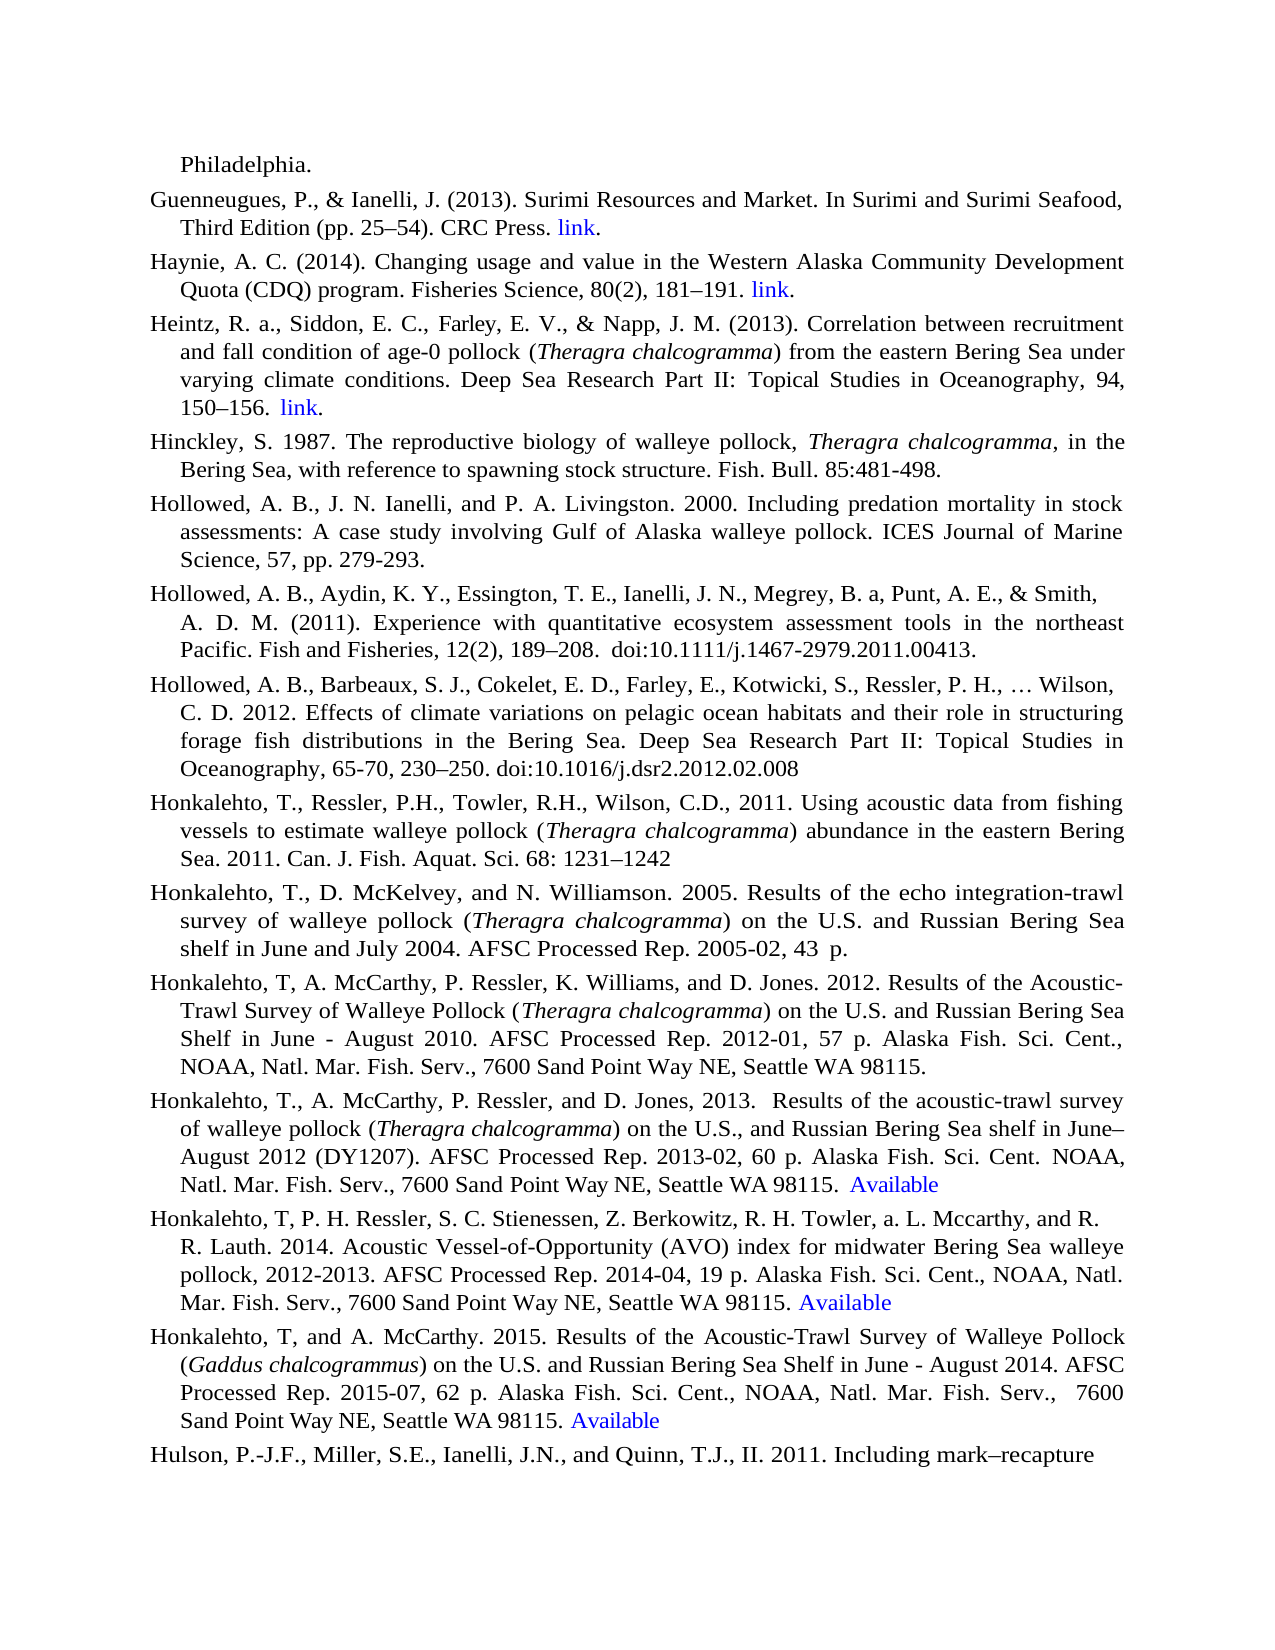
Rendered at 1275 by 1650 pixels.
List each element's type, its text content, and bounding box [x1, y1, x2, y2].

text Hinckley, S. 1987. The reproductive biology of walleye pollock, Theragra chalcogramma, in the Bering Sea, with reference to spawning stock structure. Fish. Bull. 85:481-498. [150, 428, 1125, 482]
text Honkalehto, T, A. McCarthy, P. Ressler, K. Williams, and D. Jones. 2012. Results of the Acoustic- Trawl Survey of Walleye Pollock (Theragra chalcogramma) on the U.S. and Russian Bering Sea Shelf in June - August 2010. AFSC Processed Rep. 2012-01, 57 p. Alaska Fish. Sci. Cent., NOAA, Natl. Mar. Fish. Serv., 7600 Sand Point Way NE, Seattle WA 98115. [150, 969, 1125, 1079]
text Hollowed, A. B., Aydin, K. Y., Essington, T. E., Ianelli, J. N., Megrey, B. a, Punt, A. E., & Smith, [150, 580, 1275, 607]
text Hollowed, A. B., J. N. Ianelli, and P. A. Livingston. 2000. Including predation mortality in stock assessments: A case study involving Gulf of Alaska walleye pollock. ICES Journal of Marine Science, 57, pp. 279-293. [150, 490, 1125, 572]
text Hollowed, A. B., Barbeaux, S. J., Cokelet, E. D., Farley, E., Kotwicki, S., Ressler, P. H., … Wilson, [150, 671, 1275, 697]
text Honkalehto, T, and A. McCarthy. 2015. Results of the Acoustic-Trawl Survey of Walleye Pollock (Gaddus chalcogrammus) on the U.S. and Russian Bering Sea Shelf in June - August 2014. AFSC Processed Rep. 2015-07, 62 p. Alaska Fish. Sci. Cent., NOAA, Natl. Mar. Fish. Serv., 7600 Sand Point Way NE, Seattle WA 98115. Available [150, 1323, 1125, 1433]
text Hulson, P.-J.F., Miller, S.E., Ianelli, J.N., and Quinn, T.J., II. 2011. Including mark–recapture [150, 1441, 1275, 1468]
text C. D. 2012. Effects of climate variations on pelagic ocean habitats and their role in structuring forage fish distributions in the Bering Sea. Deep Sea Research Part II: Topical Studies in Oceanography, 65-70, 230–250. doi:10.1016/j.dsr2.2012.02.008 [180, 699, 1125, 781]
text Honkalehto, T., A. McCarthy, P. Ressler, and D. Jones, 2013. Results of the acoustic-trawl survey of walleye pollock (Theragra chalcogramma) on the U.S., and Russian Bering Sea shelf in June– August 2012 (DY1207). AFSC Processed Rep. 2013-02, 60 p. Alaska Fish. Sci. Cent. NOAA, Natl. Mar. Fish. Serv., 7600 Sand Point Way NE, Seattle WA 98115. Available [150, 1087, 1125, 1197]
text Honkalehto, T, P. H. Ressler, S. C. Stienessen, Z. Berkowitz, R. H. Towler, a. L. Mccarthy, and R. [150, 1205, 1275, 1231]
text Honkalehto, T., D. McKelvey, and N. Williamson. 2005. Results of the echo integration-trawl survey of walleye pollock (Theragra chalcogramma) on the U.S. and Russian Bering Sea shelf in June and July 2004. AFSC Processed Rep. 2005-02, 43 p. [150, 879, 1125, 961]
text A. D. M. (2011). Experience with quantitative ecosystem assessment tools in the northeast Pacific. Fish and Fisheries, 12(2), 189–208. doi:10.1111/j.1467-2979.2011.00413. [180, 608, 1125, 663]
text Guenneugues, P., & Ianelli, J. (2013). Surimi Resources and Market. In Surimi and Surimi Seafood, Third Edition (pp. 25–54). CRC Press. link. [150, 186, 1125, 240]
text Honkalehto, T., Ressler, P.H., Towler, R.H., Wilson, C.D., 2011. Using acoustic data from fishing vessels to estimate walleye pollock (Theragra chalcogramma) abundance in the eastern Bering Sea. 2011. Can. J. Fish. Aquat. Sci. 68: 1231–1242 [150, 789, 1125, 871]
text Heintz, R. a., Siddon, E. C., Farley, E. V., & Napp, J. M. (2013). Correlation between recruitment and fall condition of age-0 pollock (Theragra chalcogramma) from the eastern Bering Sea under varying climate conditions. Deep Sea Research Part II: Topical Studies in Oceanography, 94, 150–156. link. [150, 310, 1125, 420]
text R. Lauth. 2014. Acoustic Vessel-of-Opportunity (AVO) index for midwater Bering Sea walleye pollock, 2012-2013. AFSC Processed Rep. 2014-04, 19 p. Alaska Fish. Sci. Cent., NOAA, Natl. Mar. Fish. Serv., 7600 Sand Point Way NE, Seattle WA 98115. Available [180, 1233, 1125, 1316]
text Philadelphia. [180, 151, 1275, 178]
text Haynie, A. C. (2014). Changing usage and value in the Western Alaska Community Development Quota (CDQ) program. Fisheries Science, 80(2), 181–191. link. [150, 248, 1125, 302]
